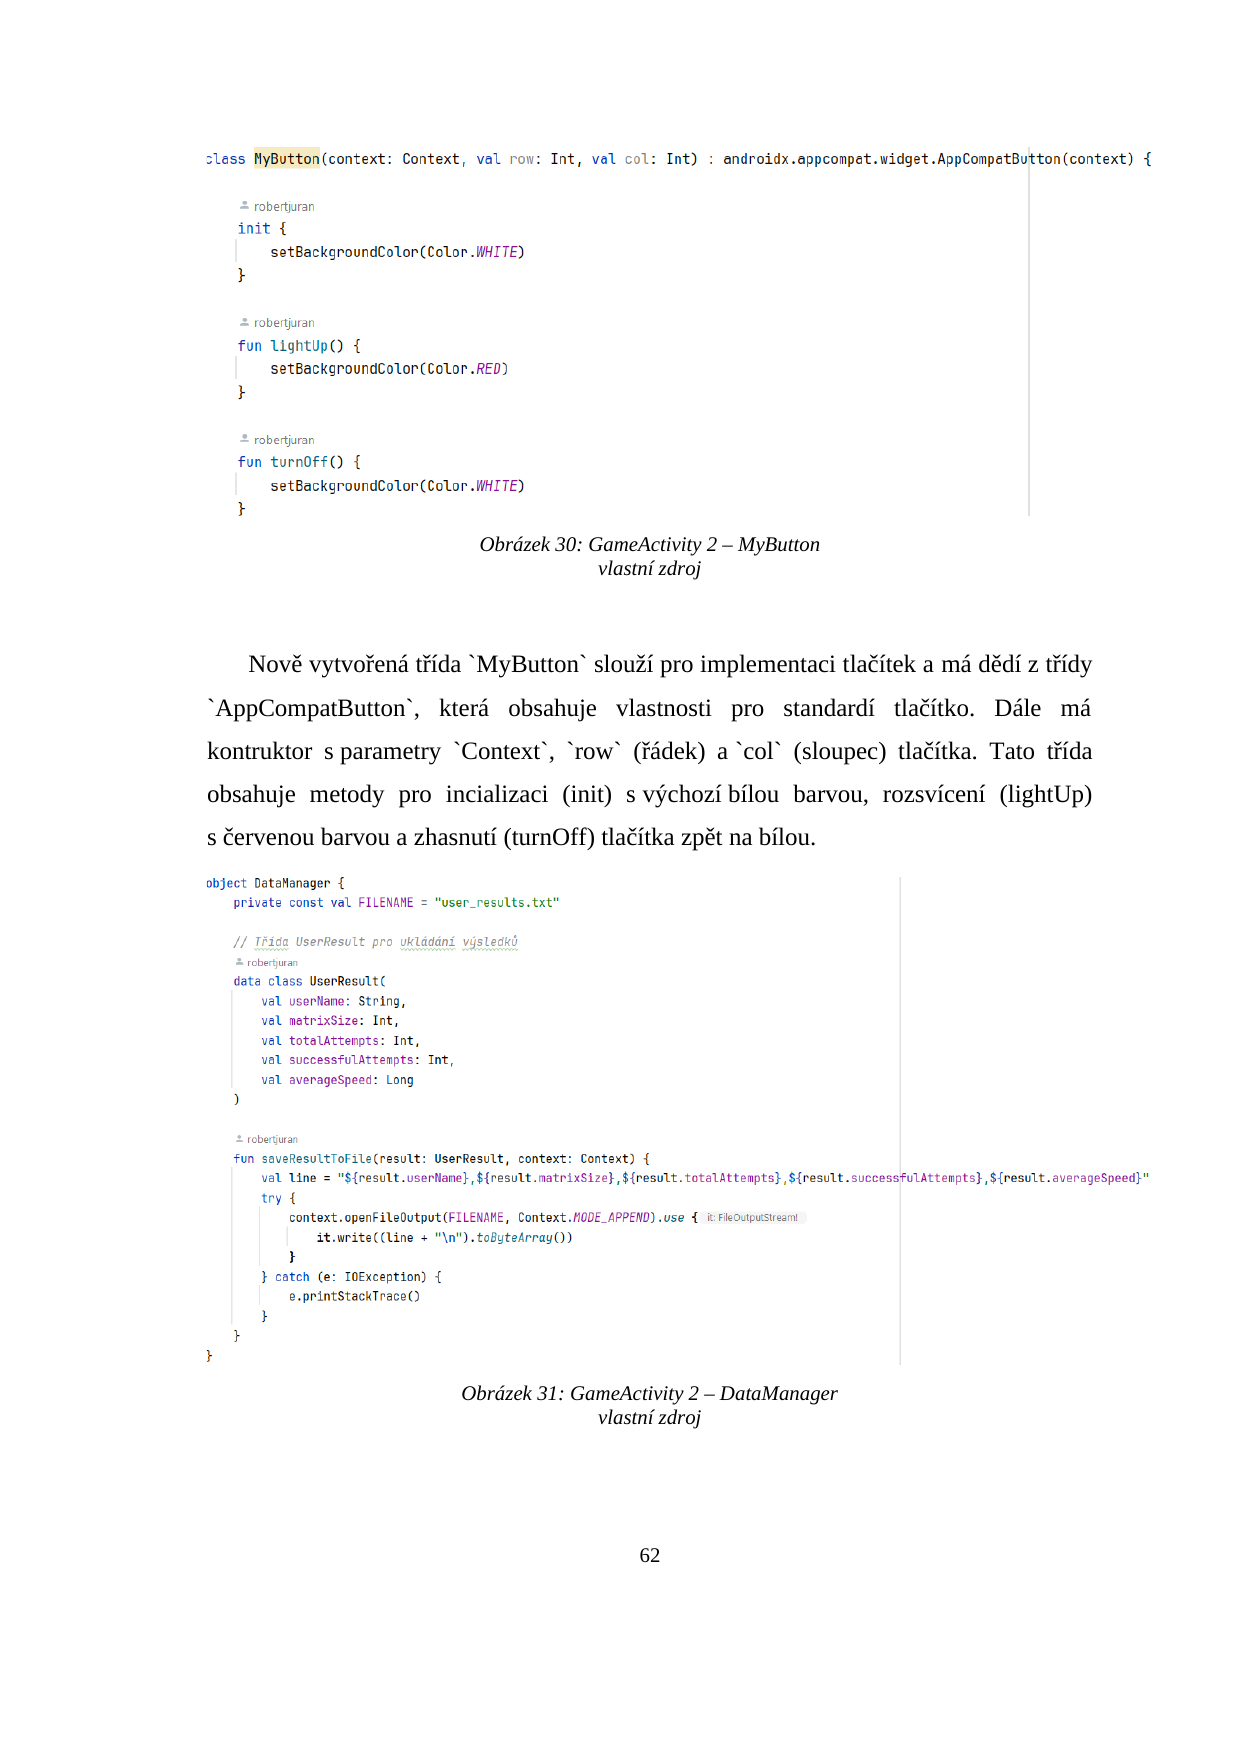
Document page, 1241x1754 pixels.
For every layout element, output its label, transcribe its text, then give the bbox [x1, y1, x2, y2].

picture [206, 877, 1152, 1365]
text vlastní zdroj [207, 556, 1092, 580]
text Obrázek 31: GameActivity 2 – DataManager [207, 1381, 1092, 1405]
picture [206, 147, 1152, 516]
text Obrázek 30: GameActivity 2 – MyButton [207, 532, 1092, 556]
text vlastní zdroj [207, 1405, 1092, 1429]
text Nově vytvořená třída `MyButton` slouží pro implementaci tlačítek a má dědí z třídy `AppCompatButton`, která obsahuje vlastnosti pro standardí tlačítko. Dále má kontruktor s parametry `Context`, `row` (řádek) a `col` (sloupec) tlačítka. Tato třída obsahuje metody pro incializaci (init) s výchozí bílou barvou, rozsvícení (lightUp) s červenou barvou a zhasnutí (turnOff) tlačítka zpět na bílou. [207, 649, 1092, 851]
